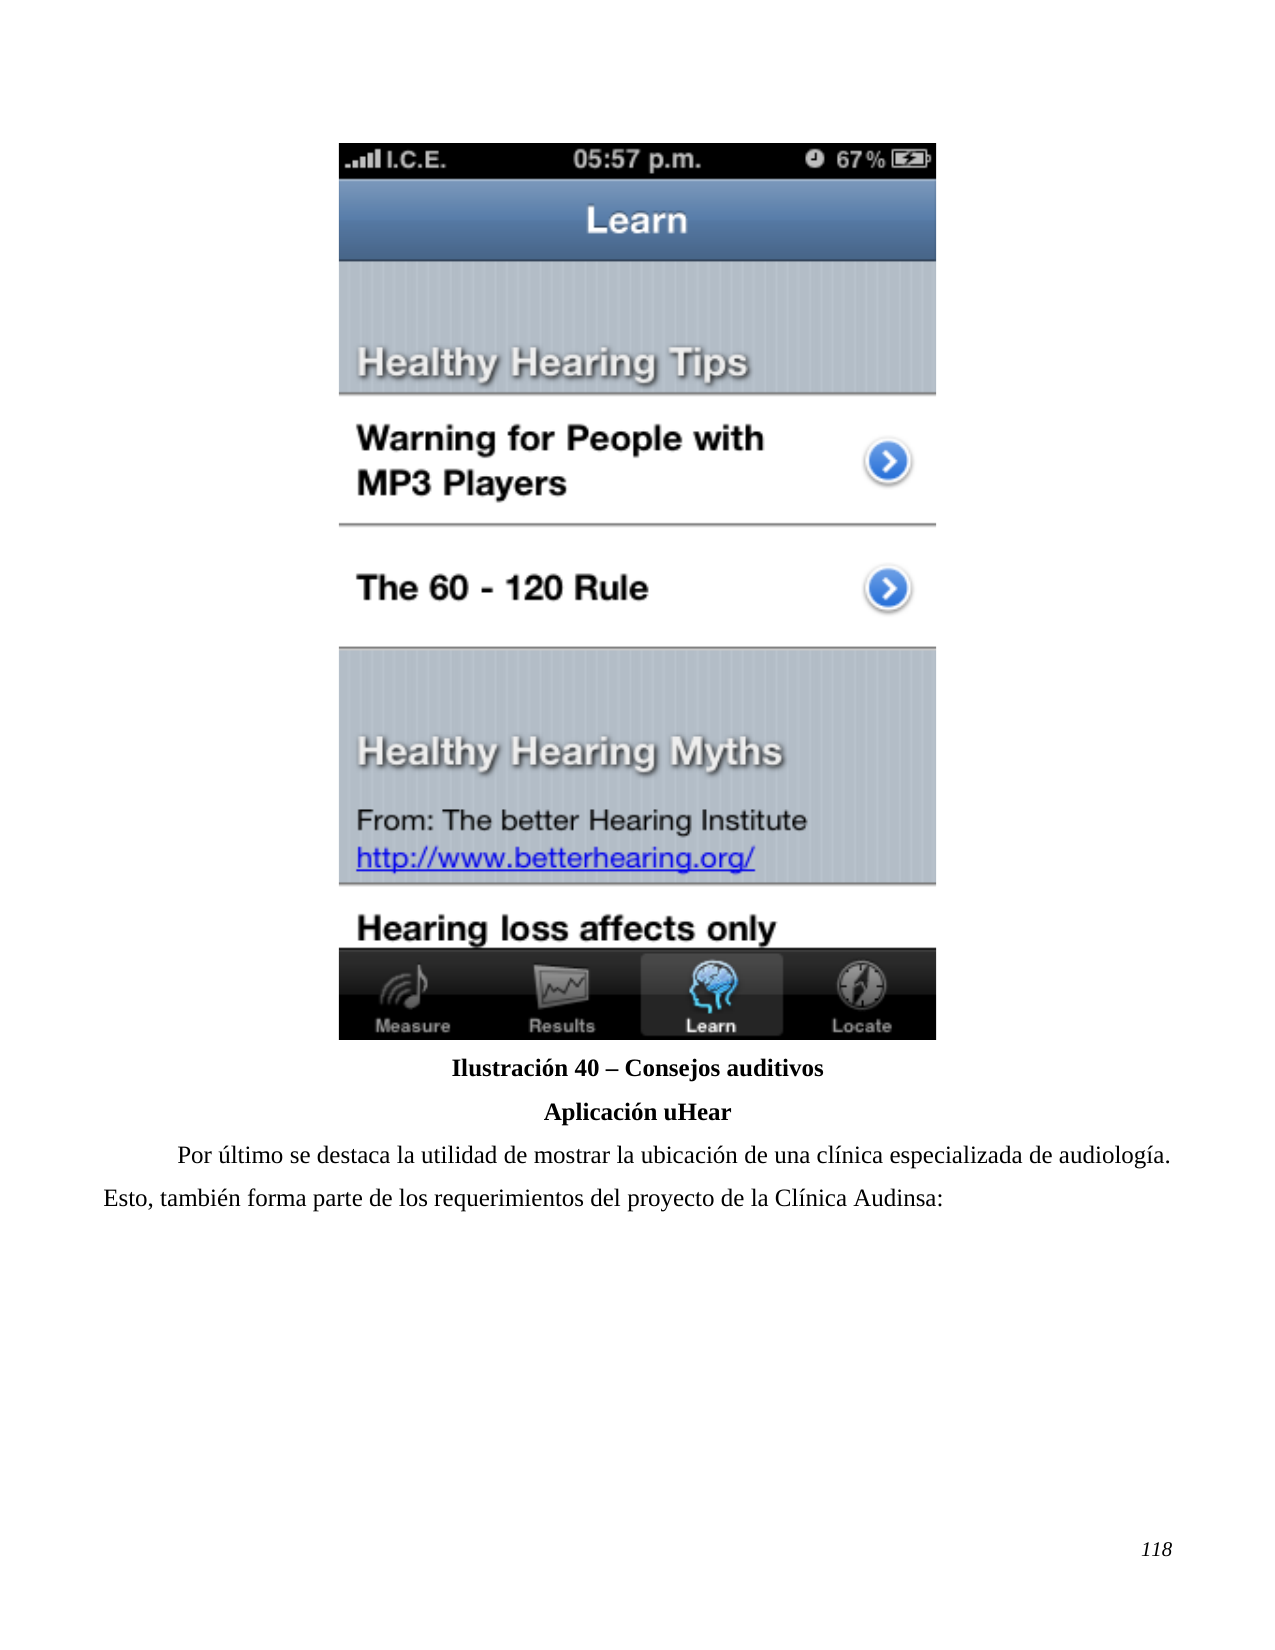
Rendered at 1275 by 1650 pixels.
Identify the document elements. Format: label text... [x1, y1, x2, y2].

text Por último se destaca la utilidad de mostrar la ubicación de una clínica especializada de audiología. Esto, también forma parte de los requerimientos del proyecto de la Clínica Audinsa: [103, 1140, 1172, 1212]
text Aplicación uHear [103, 1097, 1172, 1125]
picture [338, 143, 937, 1040]
text Ilustración 40 – Consejos auditivos [103, 1053, 1172, 1082]
